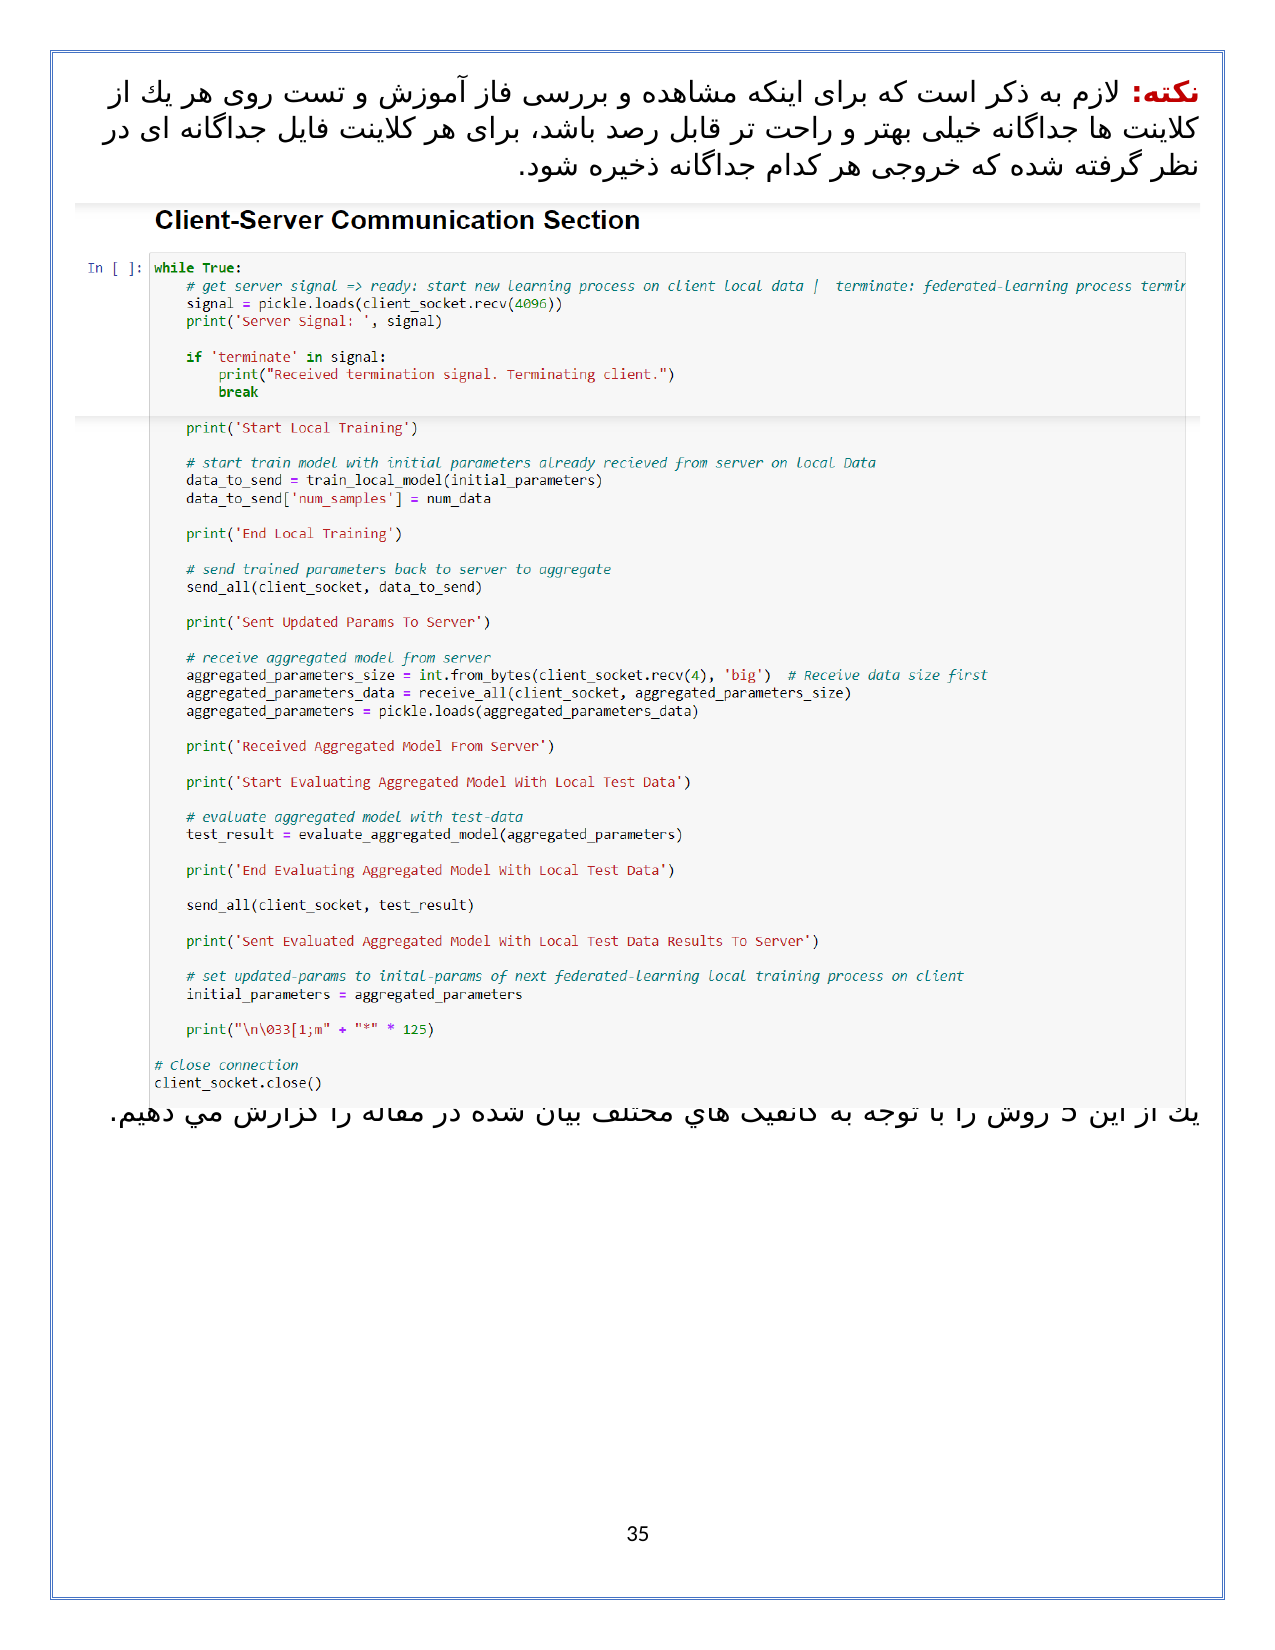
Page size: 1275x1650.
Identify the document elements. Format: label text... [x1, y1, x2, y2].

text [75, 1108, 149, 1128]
picture [75, 203, 1200, 1108]
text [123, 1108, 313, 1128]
text تا اينجا كدهاي پياده سازي شده براي تست عملكرد روشهاي مختلف بهينه سازي در كاربرد يادگيري فدرالي مورد بررسي قرار گرفت، در ادامه نتيجه اجراي كد پياده سازي شده براي هر يك از اين 5 روش را با توجه به كانفيگ هاي مختلف بيان شده در مقاله را گزارش مي دهيم. [294, 1108, 1200, 1128]
text نکته: لازم به ذکر است که برای اینکه مشاهده و بررسی فاز آموزش و تست روی هر یك از کلاینت ها جداگانه خیلی بهتر و راحت تر قابل رصد باشد، برای هر کلاینت فایل جداگانه ای در نظر گرفته شده که خروجی هر کدام جداگانه ذخیره شود. [75, 75, 1200, 182]
